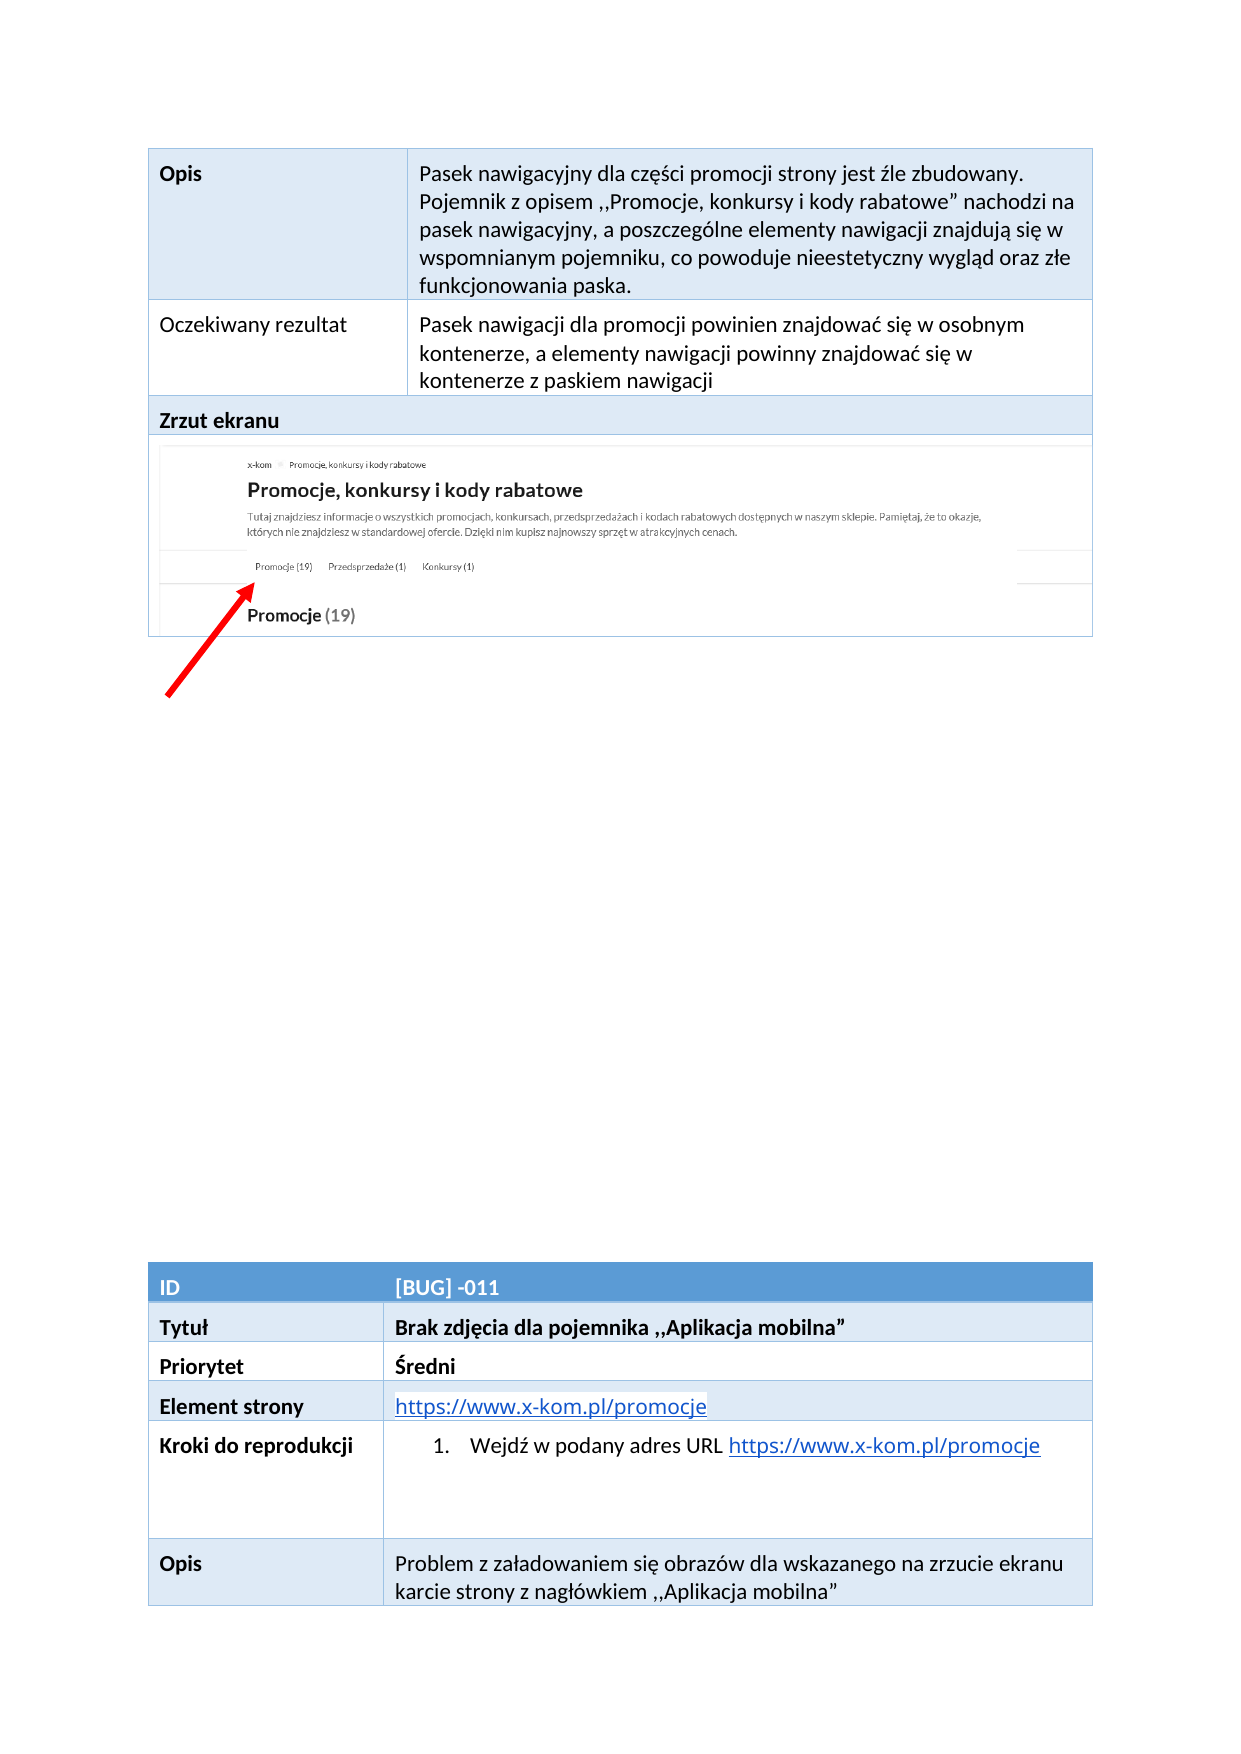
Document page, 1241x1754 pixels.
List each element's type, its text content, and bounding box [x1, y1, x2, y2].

table_cell Zrzut ekranu [149, 396, 1092, 434]
table_cell Brak zdjęcia dla pojemnika ,,Aplikacja mobilna” [384, 1303, 1092, 1341]
table_cell Kroki do reprodukcji [149, 1421, 383, 1538]
table_cell [149, 435, 1092, 636]
table_cell Oczekiwany rezultat [149, 300, 407, 395]
table_cell Priorytet [149, 1342, 383, 1380]
table_cell Tytuł [149, 1303, 383, 1341]
table_cell Pasek nawigacji dla promocji powinien znajdować się w osobnym kontenerze, a elementy nawigacji powinny znajdować się w kontenerze z paskiem nawigacji [408, 300, 1092, 395]
table_cell Średni [384, 1342, 1092, 1380]
table_cell Element strony [149, 1381, 383, 1420]
table_header ID [149, 1263, 383, 1301]
picture [159, 445, 1093, 636]
table_cell https://www.x-kom.pl/promocje [384, 1381, 1092, 1420]
table_cell Opis [149, 149, 407, 299]
table_cell Wejdź w podany adres URL https://www.x-kom.pl/promocje [384, 1421, 1092, 1538]
table_cell Pasek nawigacyjny dla części promocji strony jest źle zbudowany. Pojemnik z opisem ,,Promocje, konkursy i kody rabatowe” nachodzi na pasek nawigacyjny, a poszczególne elementy nawigacji znajdują się w wspomnianym pojemniku, co powoduje nieestetyczny wygląd oraz złe funkcjonowania paska. [408, 149, 1092, 299]
table_header [BUG] -011 [384, 1263, 1092, 1301]
table_cell Problem z załadowaniem się obrazów dla wskazanego na zrzucie ekranu karcie strony z nagłówkiem ,,Aplikacja mobilna” [384, 1539, 1092, 1605]
table_cell Opis [149, 1539, 383, 1605]
